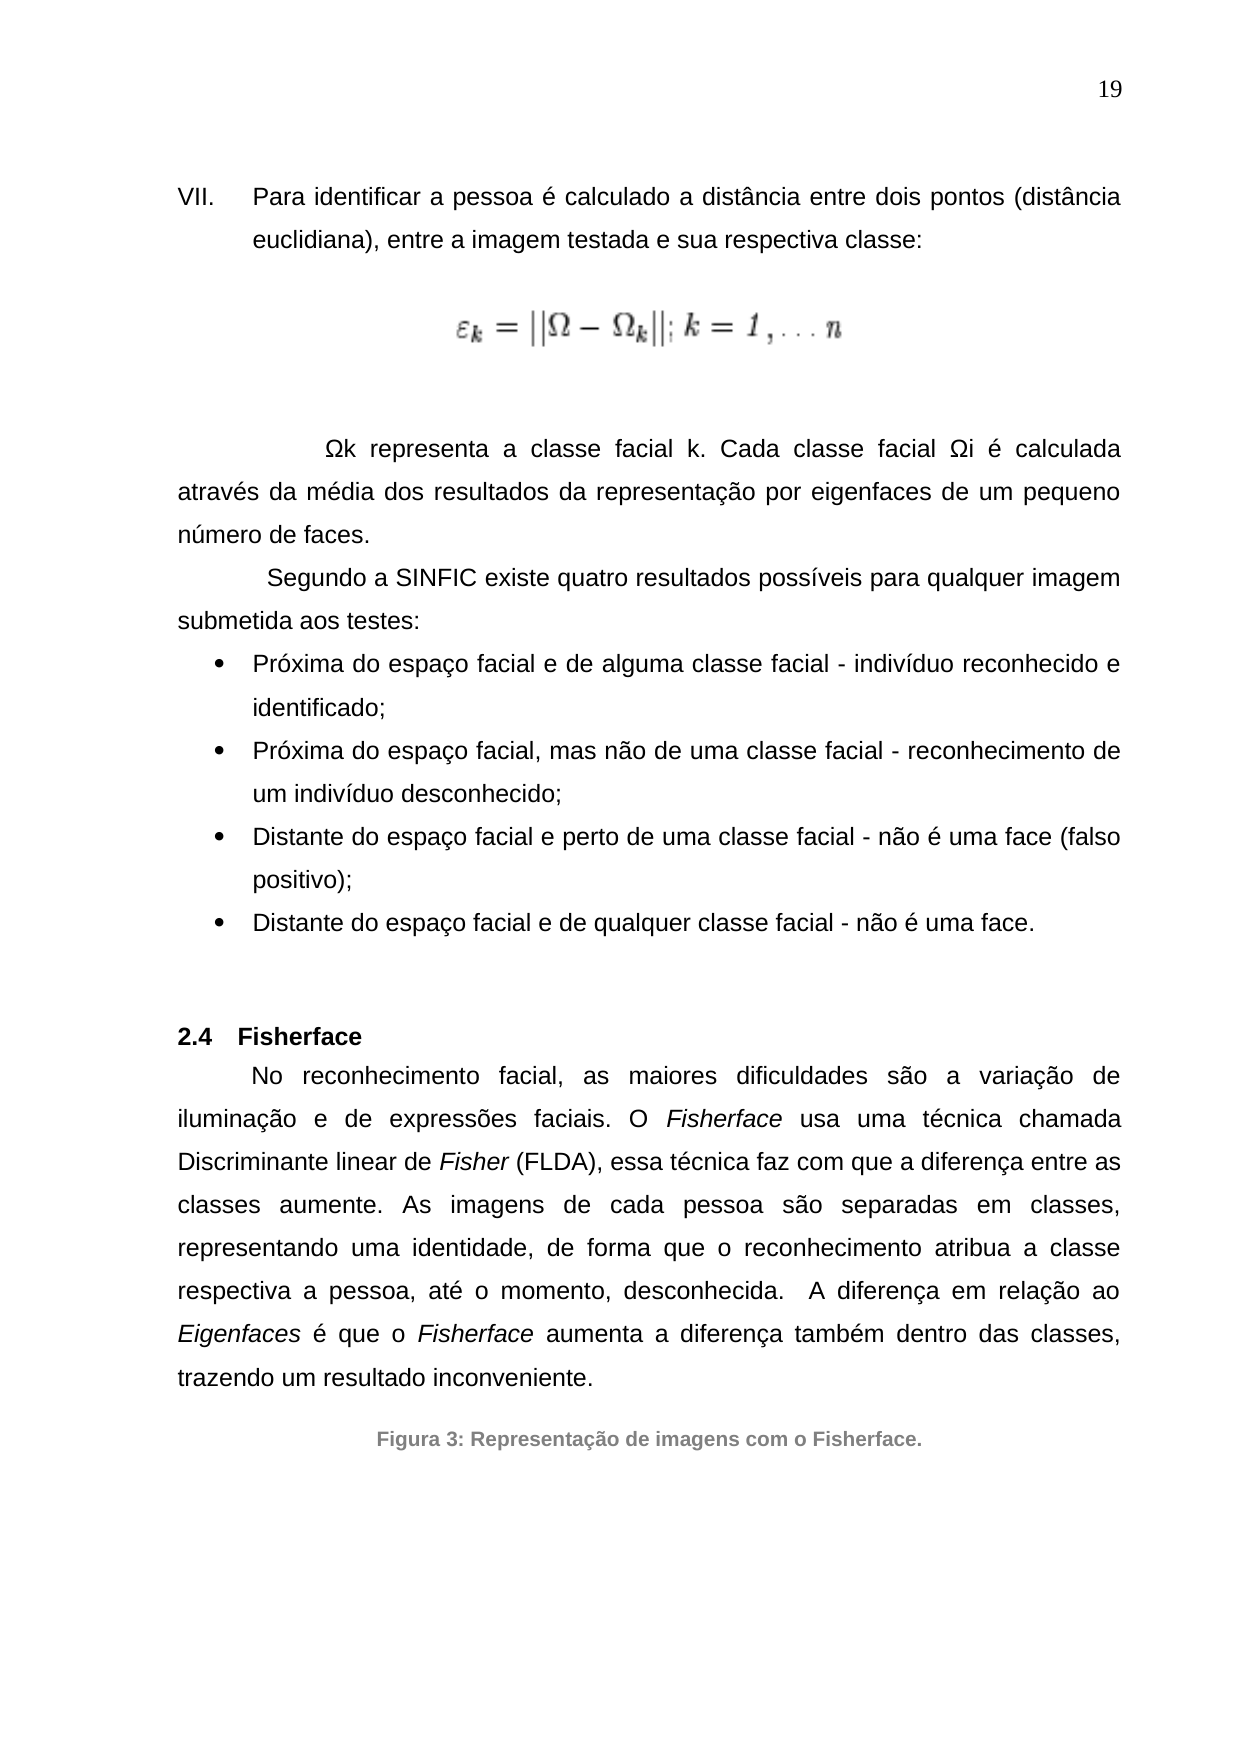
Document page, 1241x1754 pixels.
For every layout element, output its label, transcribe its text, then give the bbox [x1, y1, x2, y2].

list Distante do espaço facial e de qualquer classe facial - não é uma face. [215, 908, 1122, 937]
list Para identificar a pessoa é calculado a distância entre dois pontos (distância euclidiana), entre a imagem testada e sua respectiva classe: [215, 182, 1122, 253]
list Próxima do espaço facial, mas não de uma classe facial - reconhecimento de um indivíduo desconhecido; [215, 736, 1122, 808]
text No reconhecimento facial, as maiores dificuldades são a variação de iluminação e de expressões faciais. O Fisherface usa uma técnica chamada Discriminante linear de Fisher (FLDA), essa técnica faz com que a diferença entre as classes aumente. As imagens de cada pessoa são separadas em classes, representando uma identidade, de forma que o reconhecimento atribua a classe respectiva a pessoa, até o momento, desconhecida. A diferença em relação ao Eigenfaces é que o Fisherface aumenta a diferença também dentro das classes, trazendo um resultado inconveniente. [177, 1061, 1122, 1391]
list Distante do espaço facial e perto de uma classe facial - não é uma face (falso positivo); [215, 822, 1122, 894]
text Segundo a SINFIC existe quatro resultados possíveis para qualquer imagem submetida aos testes: [177, 563, 1122, 635]
list Próxima do espaço facial e de alguma classe facial - indivíduo reconhecido e identificado; [215, 649, 1122, 721]
text Ωk representa a classe facial k. Cada classe facial Ωi é calculada através da média dos resultados da representação por eigenfaces de um pequeno número de faces. [177, 434, 1122, 549]
text Fisherface [177, 1021, 1122, 1050]
text Figura 3: Representação de imagens com o Fisherface. [177, 1427, 1122, 1451]
